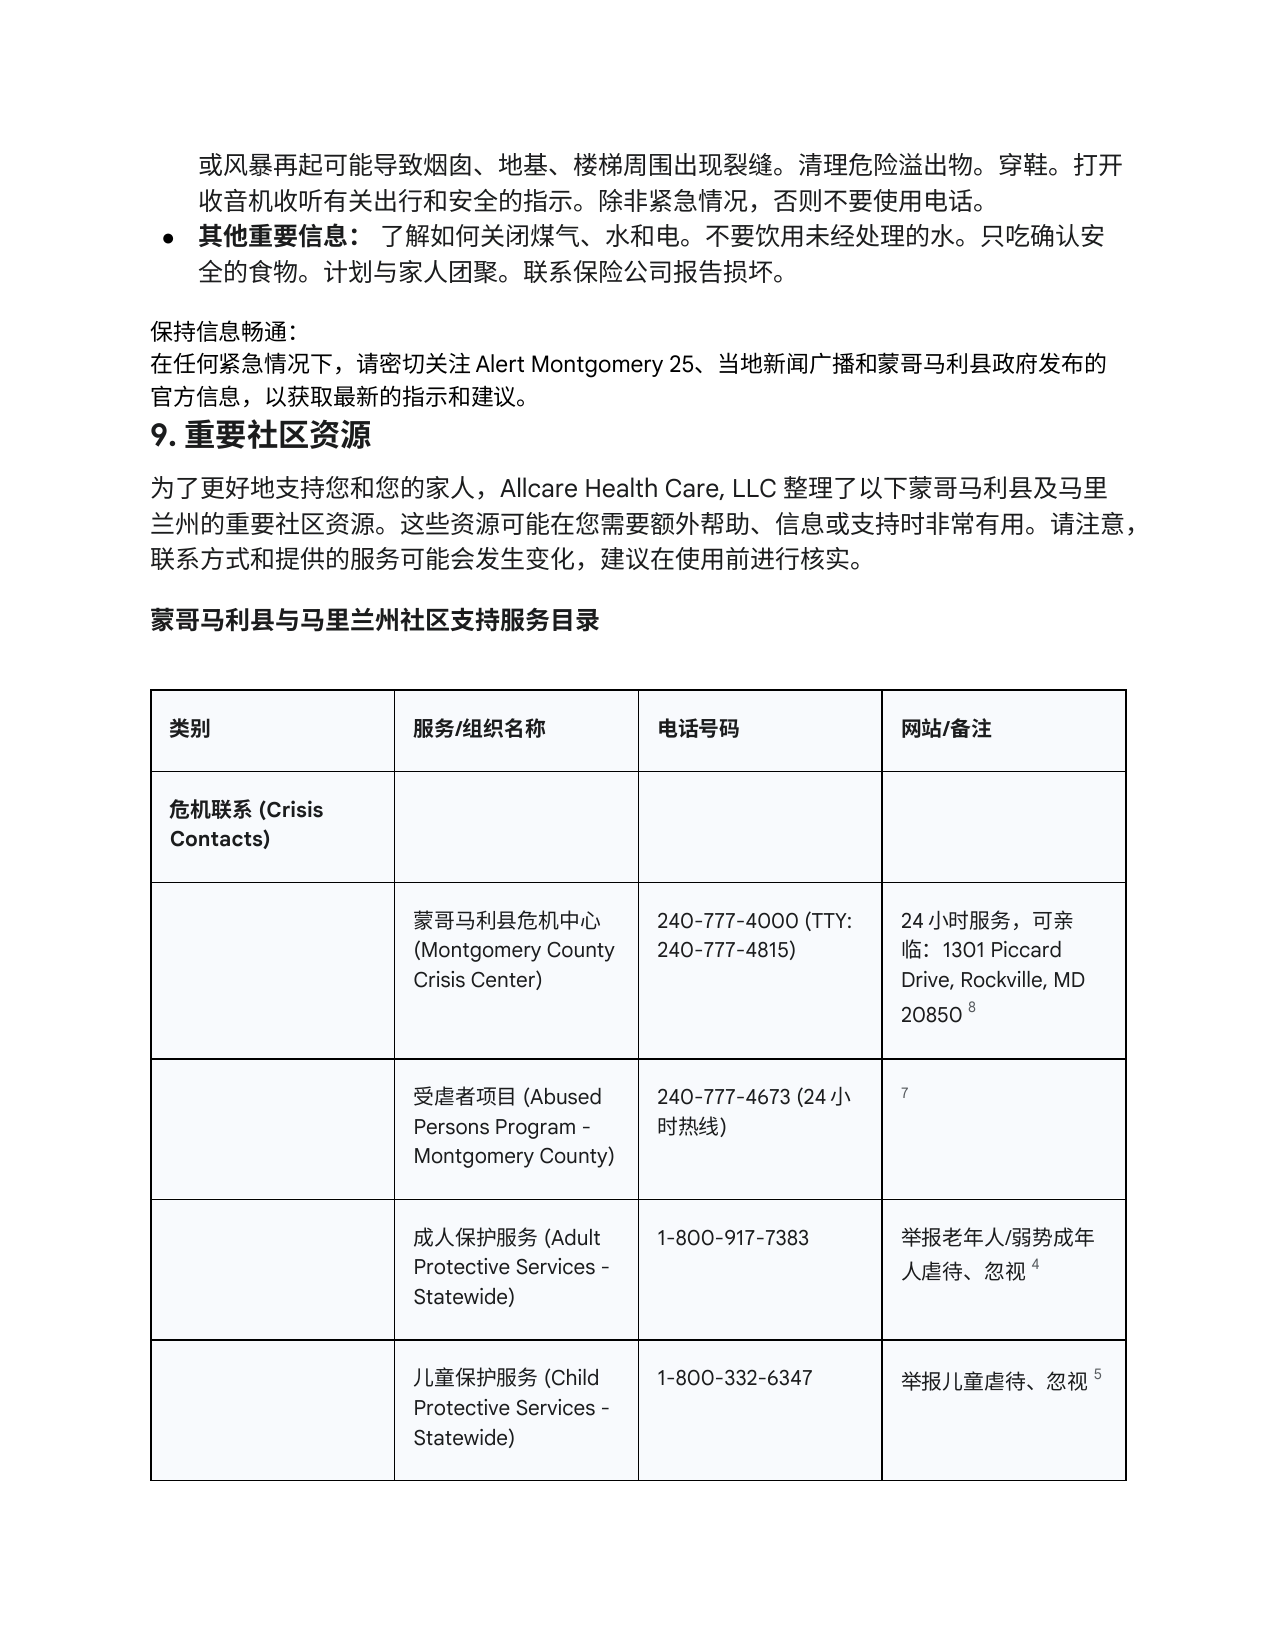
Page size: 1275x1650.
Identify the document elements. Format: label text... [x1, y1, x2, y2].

table_cell 240-777-4673 (24小时热线) [639, 1060, 881, 1198]
table_cell 240-777-4000 (TTY: 240-777-4815) [639, 883, 881, 1058]
text 在任何紧急情况下，请密切关注Alert Montgomery 25、当地新闻广播和蒙哥马利县政府发布的官方信息，以获取最新的指示和建议。 [150, 351, 1125, 412]
table_cell [639, 772, 881, 881]
list 其他重要信息： 了解如何关闭煤气、水和电。不要饮用未经处理的水。只吃确认安全的食物。计划与家人团聚。联系保险公司报告损坏。 [161, 221, 1125, 288]
table_cell 1-800-332-6347 [639, 1341, 881, 1480]
table_cell [152, 1060, 394, 1198]
table_header 服务/组织名称 [395, 691, 638, 771]
table_cell 举报老年人/弱势成年人虐待、忽视 4 [883, 1200, 1125, 1339]
table_cell [152, 883, 394, 1058]
table_cell 蒙哥马利县危机中心 (Montgomery County Crisis Center) [395, 883, 638, 1058]
table_header 类别 [152, 691, 394, 771]
table_header 电话号码 [639, 691, 881, 771]
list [161, 150, 1125, 217]
text 保持信息畅通： [150, 318, 1125, 347]
table_cell 危机联系 (Crisis Contacts) [152, 772, 394, 881]
table_cell 7 [883, 1060, 1125, 1198]
text 为了更好地支持您和您的家人，Allcare Health Care, LLC 整理了以下蒙哥马利县及马里兰州的重要社区资源。这些资源可能在您需要额外帮助、信息或支持时非常有用。请注意，联系方式和提供的服务可能会发生变化，建议在使用前进行核实。 [150, 473, 1125, 576]
table_cell [395, 772, 638, 881]
table_cell 受虐者项目 (Abused Persons Program - Montgomery County) [395, 1060, 638, 1198]
table_header 网站/备注 [883, 691, 1125, 771]
subtitle 9. 重要社区资源 [150, 416, 1125, 455]
table_cell [152, 1341, 394, 1480]
table_cell 举报儿童虐待、忽视 5 [883, 1341, 1125, 1480]
table_cell [883, 772, 1125, 881]
table_cell 儿童保护服务 (Child Protective Services - Statewide) [395, 1341, 638, 1480]
table_cell 成人保护服务 (Adult Protective Services - Statewide) [395, 1200, 638, 1339]
table_cell 1-800-917-7383 [639, 1200, 881, 1339]
subtitle 蒙哥马利县与马里兰州社区支持服务目录 [150, 605, 1125, 637]
table_cell 24小时服务，可亲临：1301 Piccard Drive, Rockville, MD 20850 8 [883, 883, 1125, 1058]
table_cell [152, 1200, 394, 1339]
